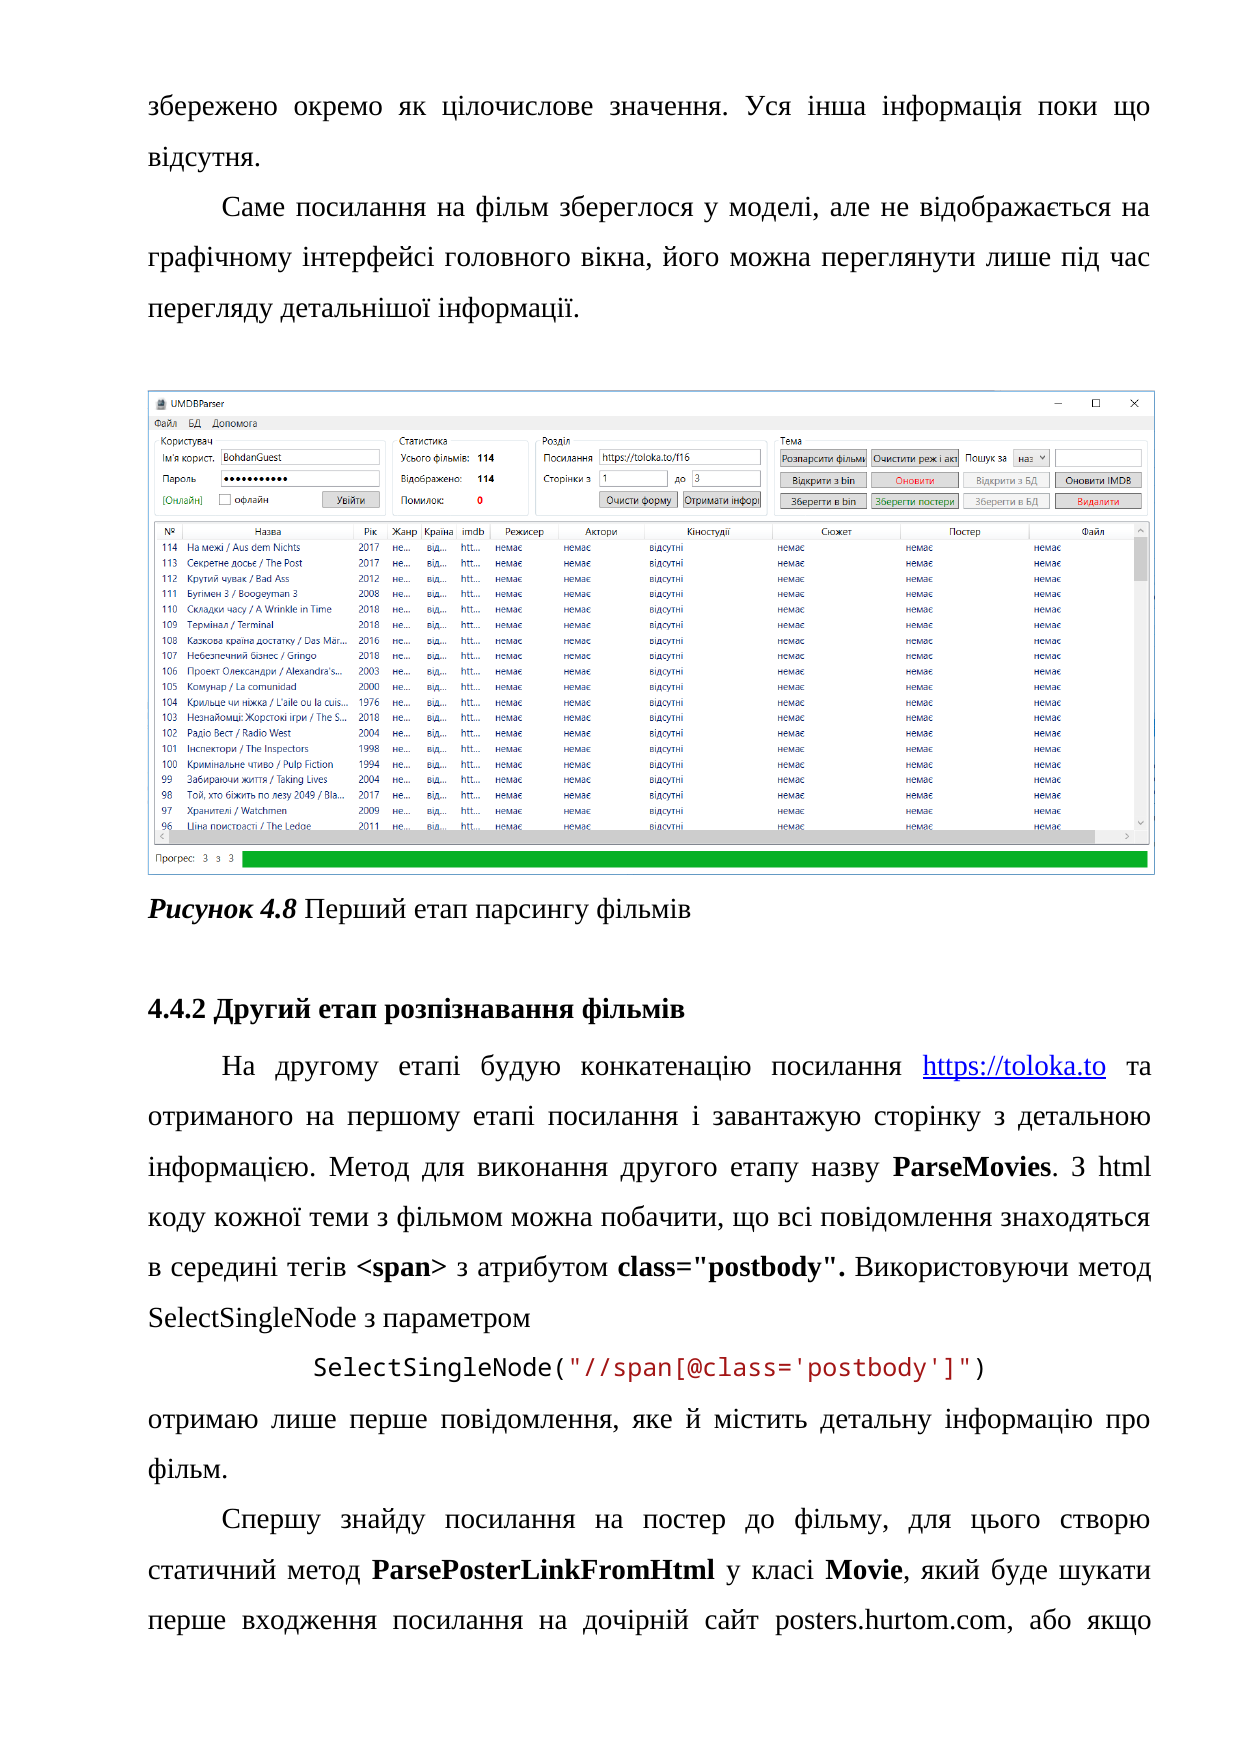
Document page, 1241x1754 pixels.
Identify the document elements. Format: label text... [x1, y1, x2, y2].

text На другому етапі будую конкатенацію посилання https://toloka.to та отриманого на першому етапі посилання і завантажую сторінку з детальною інформацією. Метод для виконання другого етапу назву ParseMovies. З html коду кожної теми з фільмом можна побачити, що всі повідомлення знаходяться в середині тегів <span> з атрибутом class="postbody". Використовуючи метод SelectSingleNode з параметром [148, 1048, 1152, 1333]
text отримаю лише перше повідомлення, яке й містить детальну інформацію про фільм. [148, 1401, 1152, 1485]
picture [147, 390, 1155, 875]
text SelectSingleNode("//span[@class='postbody']") [148, 1350, 1152, 1384]
text Саме посилання на фільм збереглося у моделі, але не відображається на графічному інтерфейсі головного вікна, його можна переглянути лише під час перегляду детальнішої інформації. [148, 189, 1152, 323]
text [148, 1502, 1152, 1636]
text 4.4.2 Другий етап розпізнавання фільмів [148, 992, 1152, 1025]
text Рисунок 4.8 Перший етап парсингу фільмів [148, 891, 1152, 924]
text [148, 88, 1152, 172]
